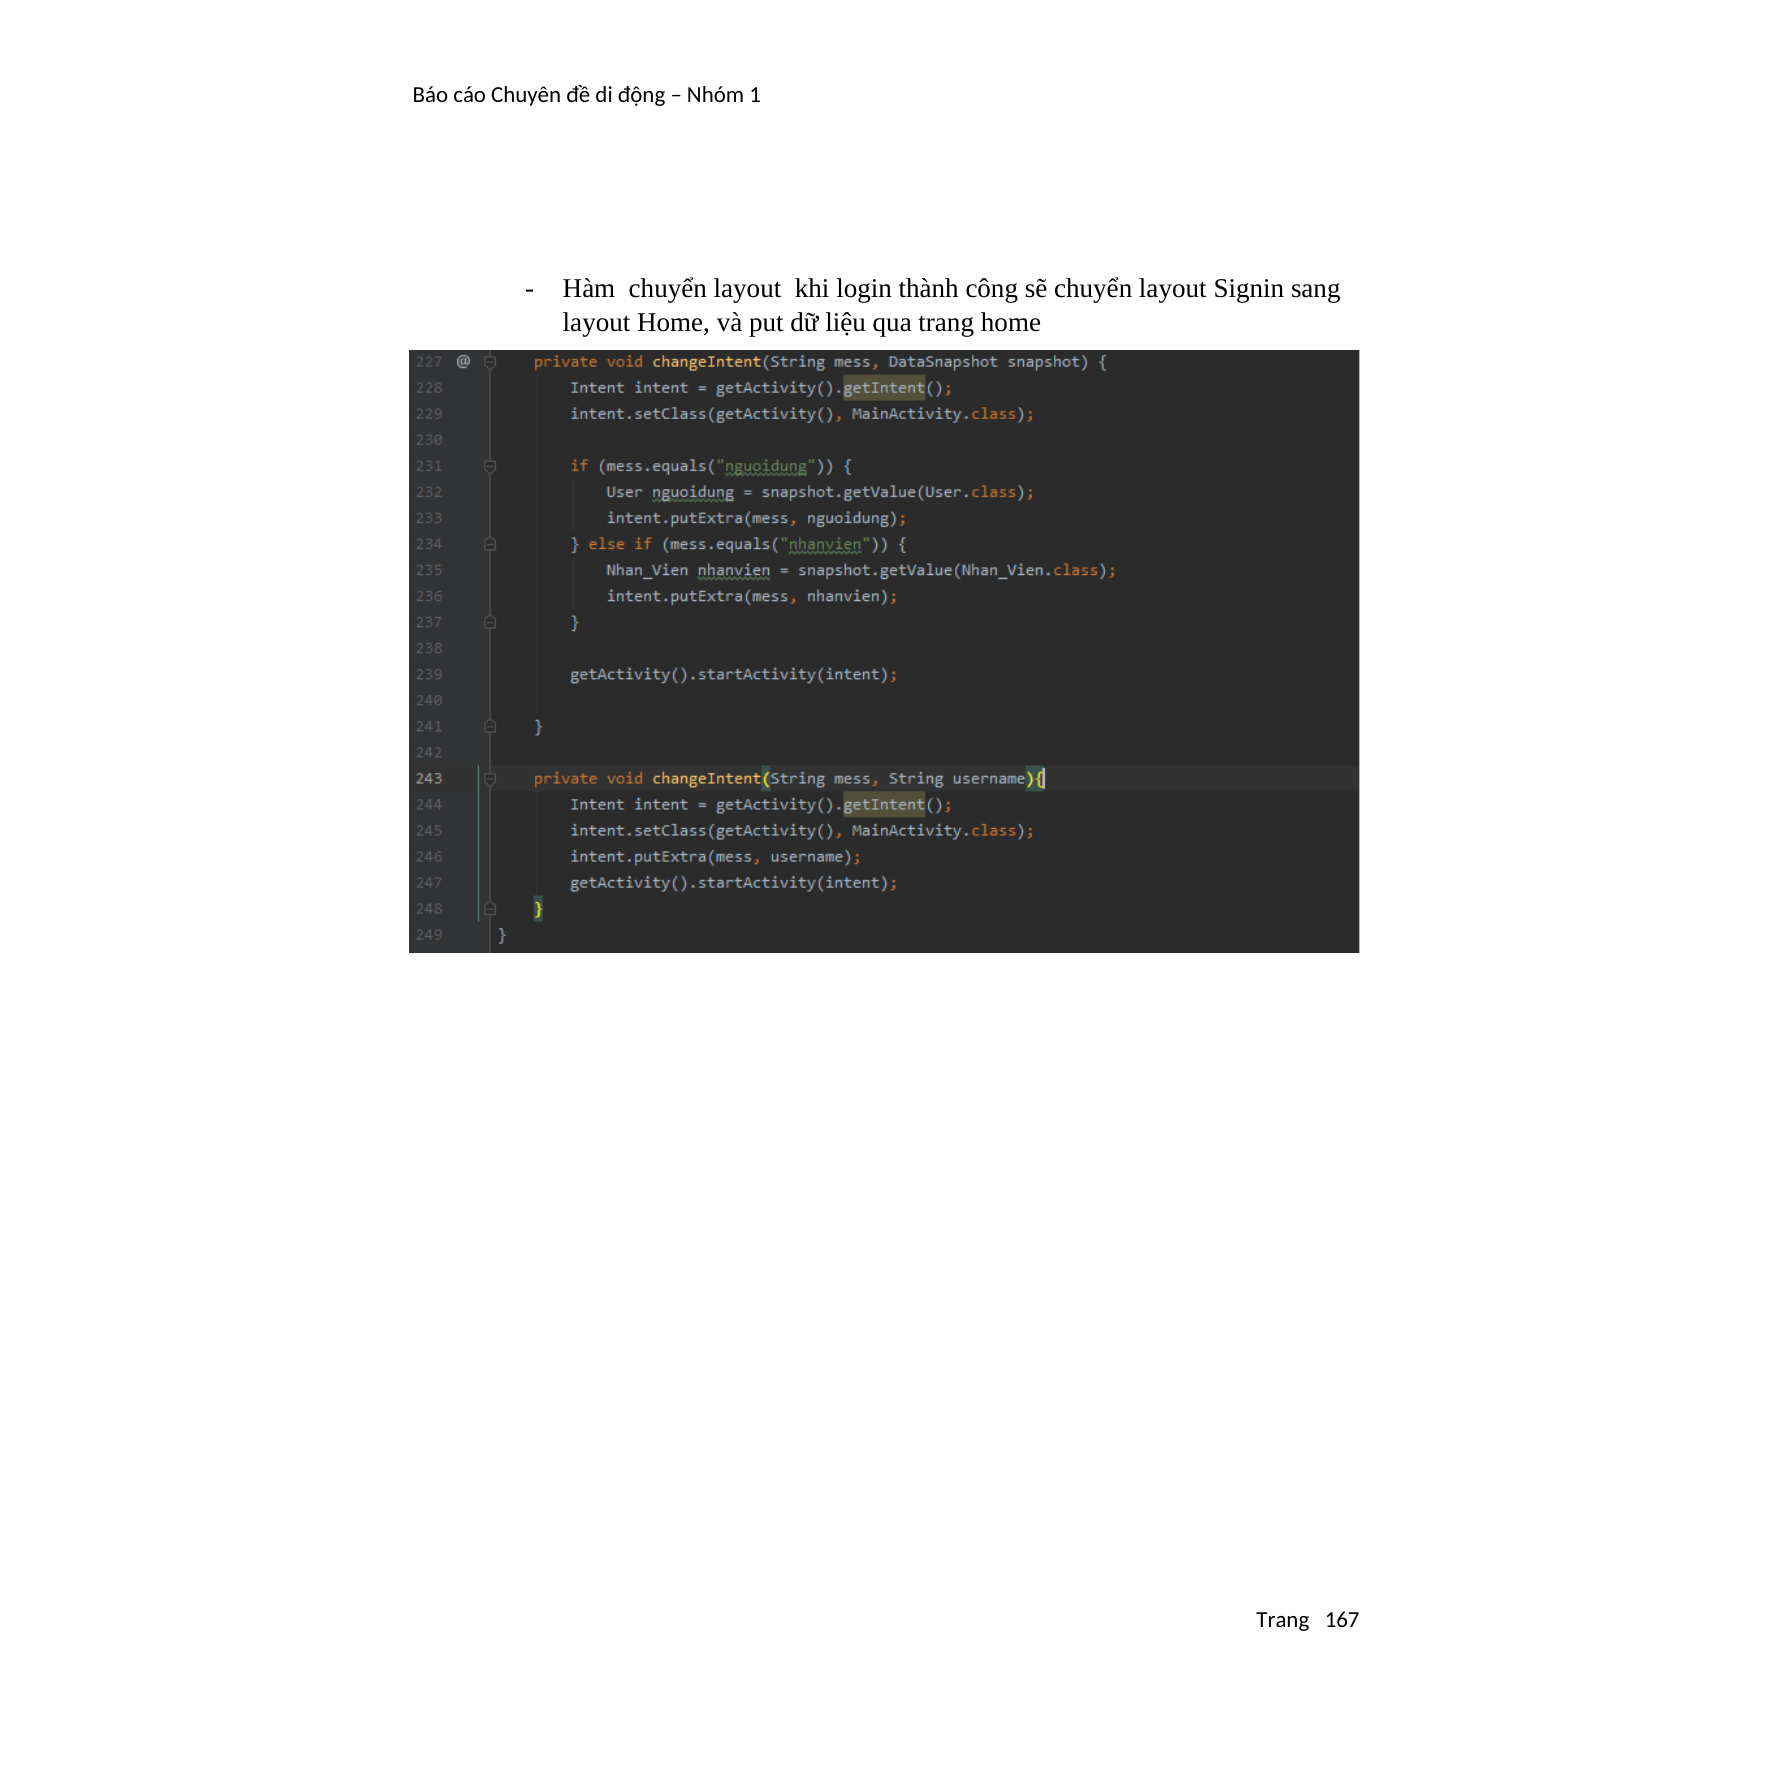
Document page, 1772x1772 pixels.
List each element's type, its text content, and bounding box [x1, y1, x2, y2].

picture [409, 350, 1360, 953]
list Hàm chuyển layout khi login thành công sẽ chuyển layout Signin sang layout Home, và put dữ liệu qua trang home [525, 272, 1359, 337]
